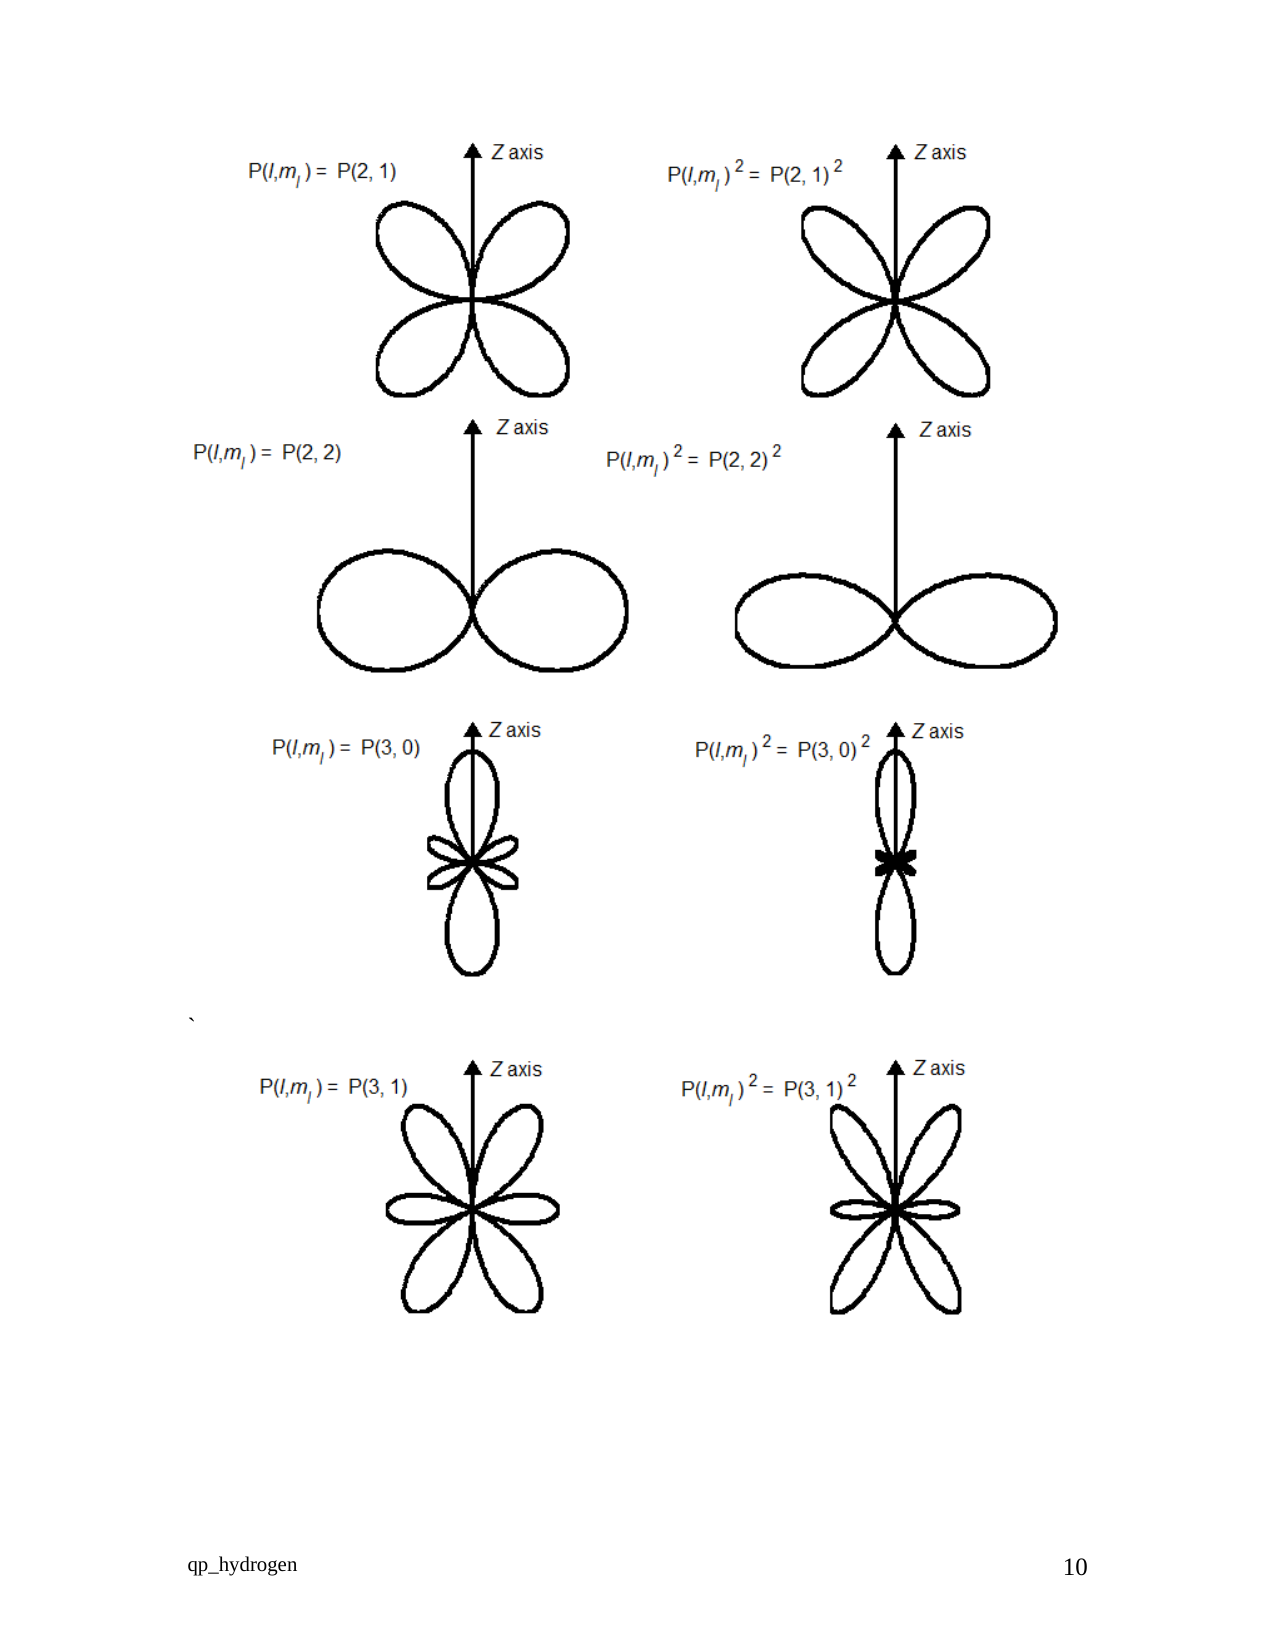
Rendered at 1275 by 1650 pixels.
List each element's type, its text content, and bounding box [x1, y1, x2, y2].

picture [187, 707, 1021, 1008]
table_cell [176, 708, 1099, 1012]
table_cell [176, 404, 1099, 708]
picture [187, 1045, 1085, 1346]
picture [187, 128, 1054, 400]
table_cell [176, 118, 1099, 404]
table_cell ` [176, 1012, 1099, 1349]
picture [187, 403, 1085, 704]
